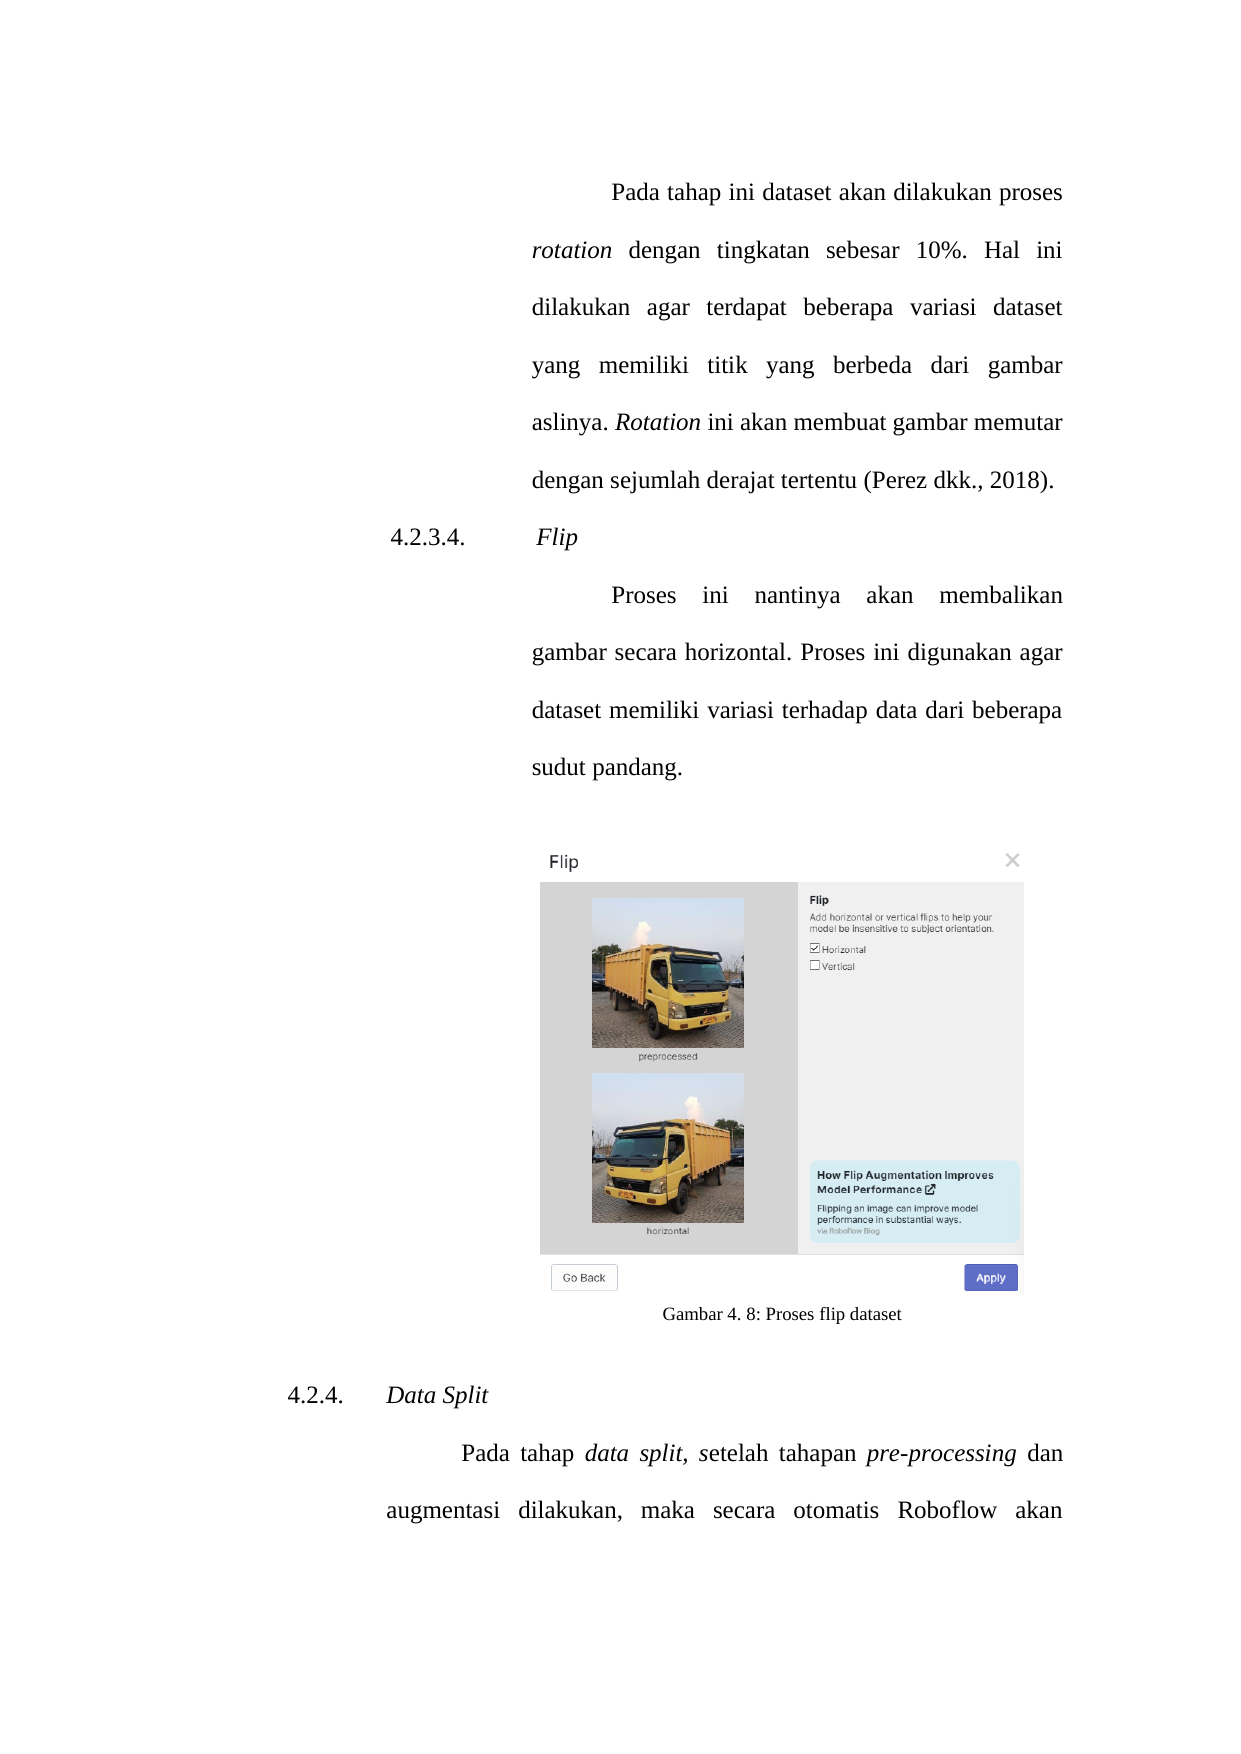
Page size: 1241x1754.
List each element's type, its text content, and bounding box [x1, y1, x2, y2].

list Pada tahap ini dataset akan dilakukan proses rotation dengan tingkatan sebesar 10%. Hal ini dilakukan agar terdapat beberapa variasi dataset yang memiliki titik yang berbeda dari gambar aslinya. Rotation ini akan membuat gambar memutar dengan sejumlah derajat tertentu . [532, 177, 1063, 493]
list Proses ini nantinya akan membalikan gambar secara horizontal. Proses ini digunakan agar dataset memiliki variasi terhadap data dari beberapa sudut pandang. [532, 580, 1063, 781]
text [386, 1438, 1063, 1524]
list Flip [390, 522, 1063, 551]
picture [540, 844, 1024, 1294]
